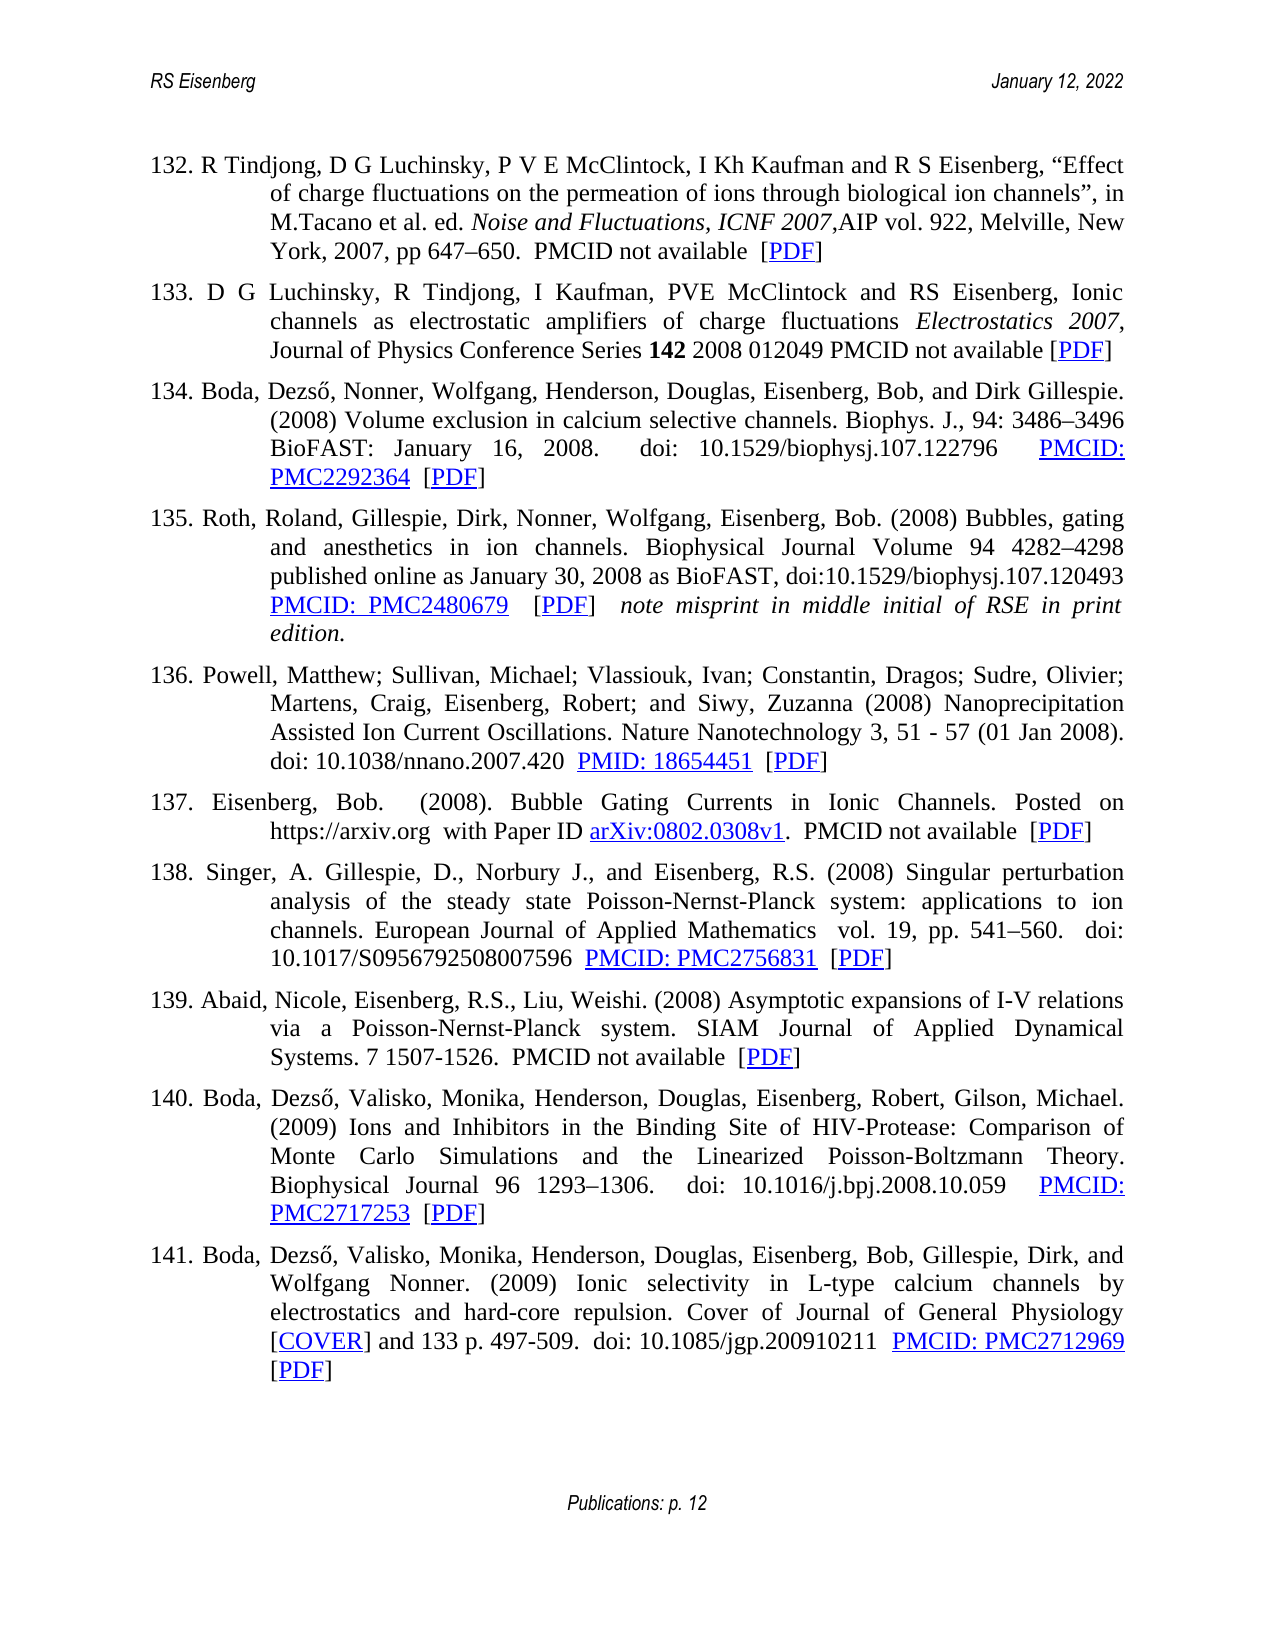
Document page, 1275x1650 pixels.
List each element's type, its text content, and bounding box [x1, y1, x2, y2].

text 132. R Tindjong, D G Luchinsky, P V E McClintock, I Kh Kaufman and R S Eisenberg, “Effect of charge fluctuations on the permeation of ions through biological ion channels”, in M.Tacano et al. ed. Noise and Fluctuations, ICNF 2007,AIP vol. 922, Melville, New York, 2007, pp 647–650. PMCID not available [PDF] [150, 150, 1125, 265]
text 136. Powell, Matthew; Sullivan, Michael; Vlassiouk, Ivan; Constantin, Dragos; Sudre, Olivier; Martens, Craig, Eisenberg, Robert; and Siwy, Zuzanna (2008) Nanoprecipitation Assisted Ion Current Oscillations. Nature Nanotechnology 3, 51 - 57 (01 Jan 2008). doi: 10.1038/nnano.2007.420 PMID: 18654451 [PDF] [150, 660, 1125, 775]
text 140. Boda, Dezső, Valisko, Monika, Henderson, Douglas, Eisenberg, Robert, Gilson, Michael. (2009) Ions and Inhibitors in the Binding Site of HIV-Protease: Comparison of Monte Carlo Simulations and the Linearized Poisson-Boltzmann Theory. Biophysical Journal 96 1293–1306. doi: 10.1016/j.bpj.2008.10.059 PMCID: PMC2717253 [PDF] [150, 1083, 1125, 1227]
text 139. Abaid, Nicole, Eisenberg, R.S., Liu, Weishi. (2008) Asymptotic expansions of I-V relations via a Poisson-Nernst-Planck system. SIAM Journal of Applied Dynamical Systems. 7 1507-1526. PMCID not available [PDF] [150, 985, 1125, 1071]
text 135. Roth, Roland, Gillespie, Dirk, Nonner, Wolfgang, Eisenberg, Bob. (2008) Bubbles, gating and anesthetics in ion channels. Biophysical Journal Volume 94 4282–4298 published online as January 30, 2008 as BioFAST, doi:10.1529/biophysj.107.120493 PMCID: PMC2480679 [PDF] note misprint in middle initial of RSE in print edition. [150, 503, 1125, 647]
text 133. D G Luchinsky, R Tindjong, I Kaufman, PVE McClintock and RS Eisenberg, Ionic channels as electrostatic amplifiers of charge fluctuations Electrostatics 2007, Journal of Physics Conference Series 142 2008 012049 PMCID not available [PDF] [150, 277, 1125, 363]
text 137. Eisenberg, Bob. (2008). Bubble Gating Currents in Ionic Channels. Posted on https://arxiv.org with Paper ID arXiv:0802.0308v1. PMCID not available [PDF] [150, 787, 1125, 845]
text 138. Singer, A. Gillespie, D., Norbury J., and Eisenberg, R.S. (2008) Singular perturbation analysis of the steady state Poisson-Nernst-Planck system: applications to ion channels. European Journal of Applied Mathematics vol. 19, pp. 541–560. doi: 10.1017/S0956792508007596 PMCID: PMC2756831 [PDF] [150, 857, 1125, 972]
text 141. Boda, Dezső, Valisko, Monika, Henderson, Douglas, Eisenberg, Bob, Gillespie, Dirk, and Wolfgang Nonner. (2009) Ionic selectivity in L-type calcium channels by electrostatics and hard-core repulsion. Cover of Journal of General Physiology [COVER] and 133 p. 497-509. doi: 10.1085/jgp.200910211 PMCID: PMC2712969 [PDF] [150, 1240, 1125, 1383]
text 134. Boda, Dezső, Nonner, Wolfgang, Henderson, Douglas, Eisenberg, Bob, and Dirk Gillespie. (2008) Volume exclusion in calcium selective channels. Biophys. J., 94: 3486–3496 BioFAST: January 16, 2008. doi: 10.1529/biophysj.107.122796 PMCID: PMC2292364 [PDF] [150, 376, 1125, 491]
